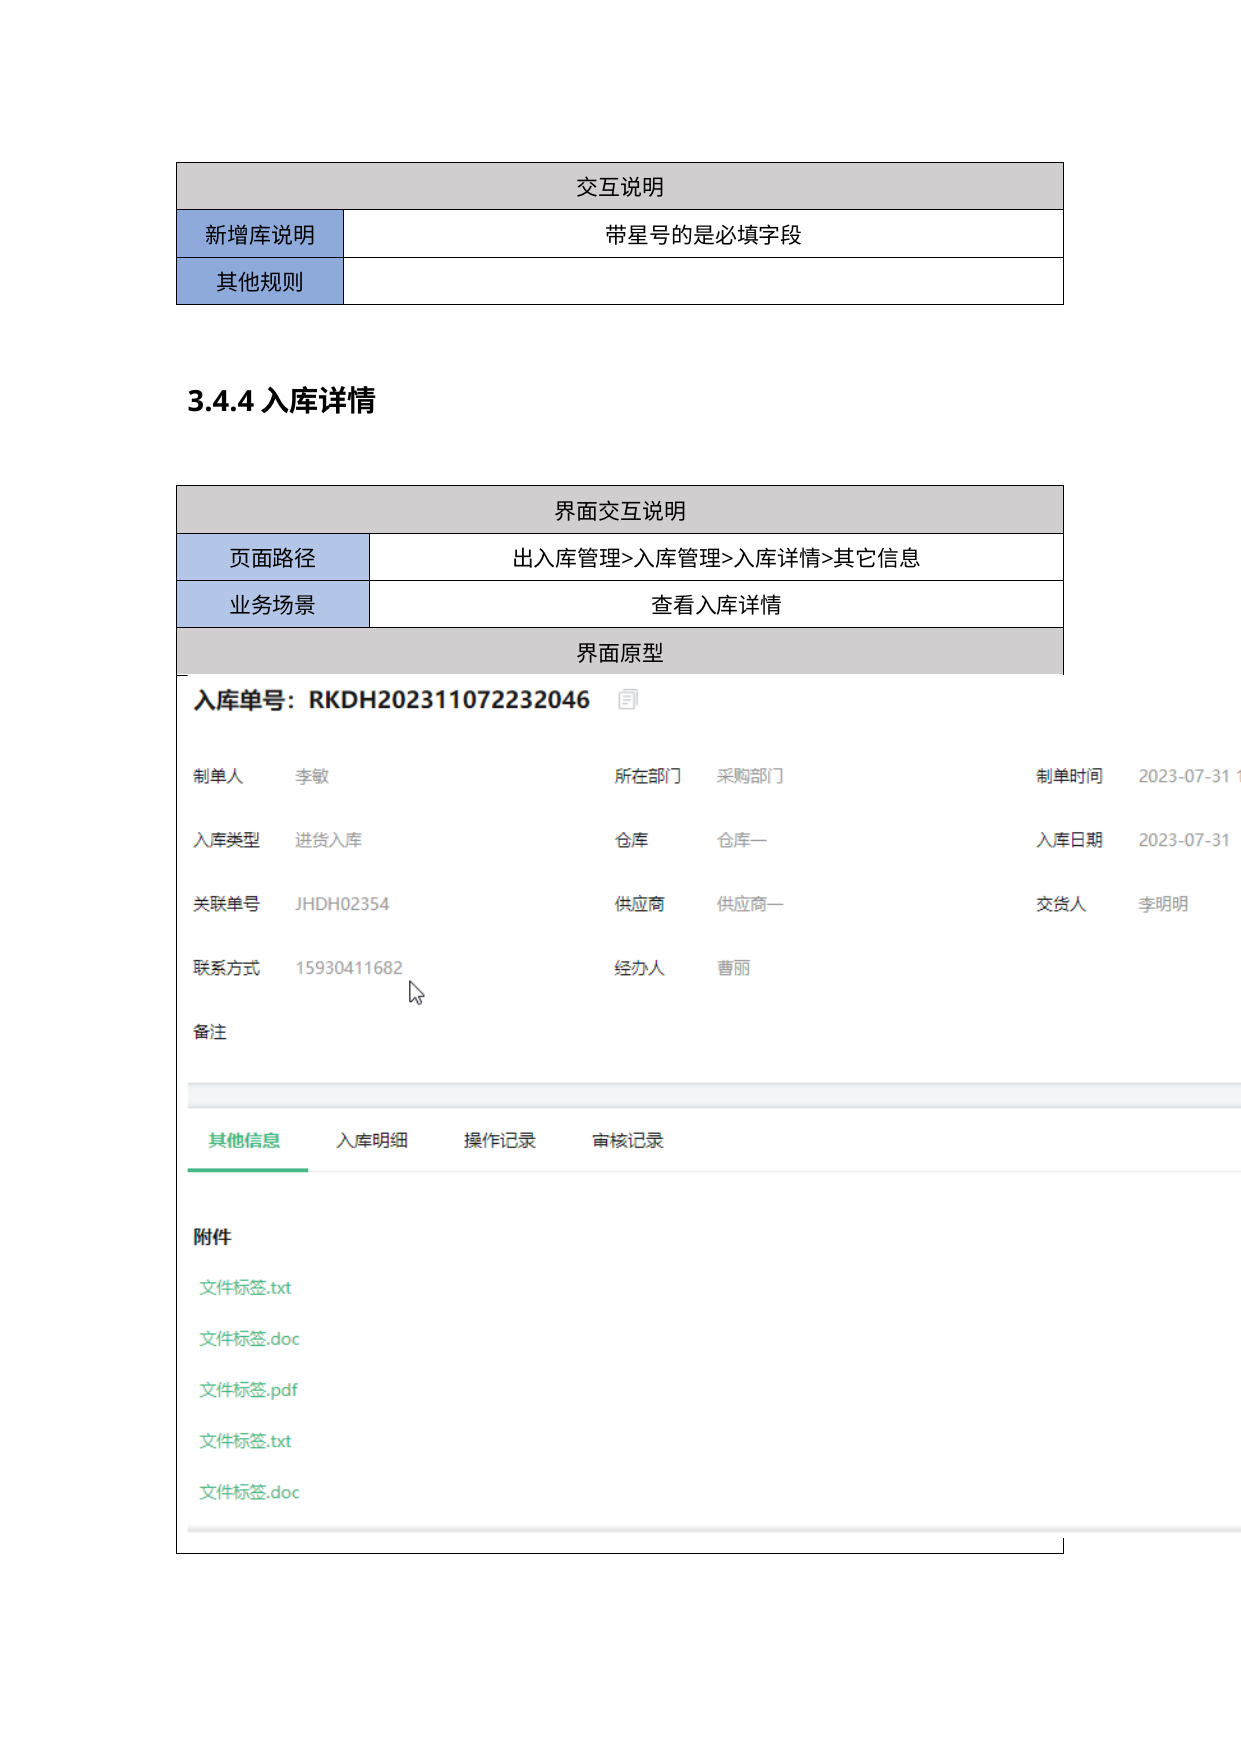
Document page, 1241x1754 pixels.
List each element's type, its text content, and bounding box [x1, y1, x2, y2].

table_cell [177, 676, 1063, 1553]
table_header 界面交互说明 [177, 486, 1063, 533]
table_cell 带星号的是必填字段 [344, 210, 1063, 257]
table_cell 出入库管理>入库管理>入库详情>其它信息 [370, 534, 1063, 580]
table_cell 交互说明 [177, 163, 1063, 209]
table_cell 业务场景 [177, 581, 369, 627]
table_cell 新增库说明 [177, 210, 343, 257]
table_cell [344, 258, 1063, 304]
table_cell 页面路径 [177, 534, 369, 580]
table_cell 界面原型 [177, 628, 1063, 674]
subtitle 3.4.4入库详情 [187, 367, 1053, 432]
table_cell 查看入库详情 [370, 581, 1063, 627]
table_cell 其他规则 [177, 258, 343, 304]
picture [187, 675, 1241, 1538]
